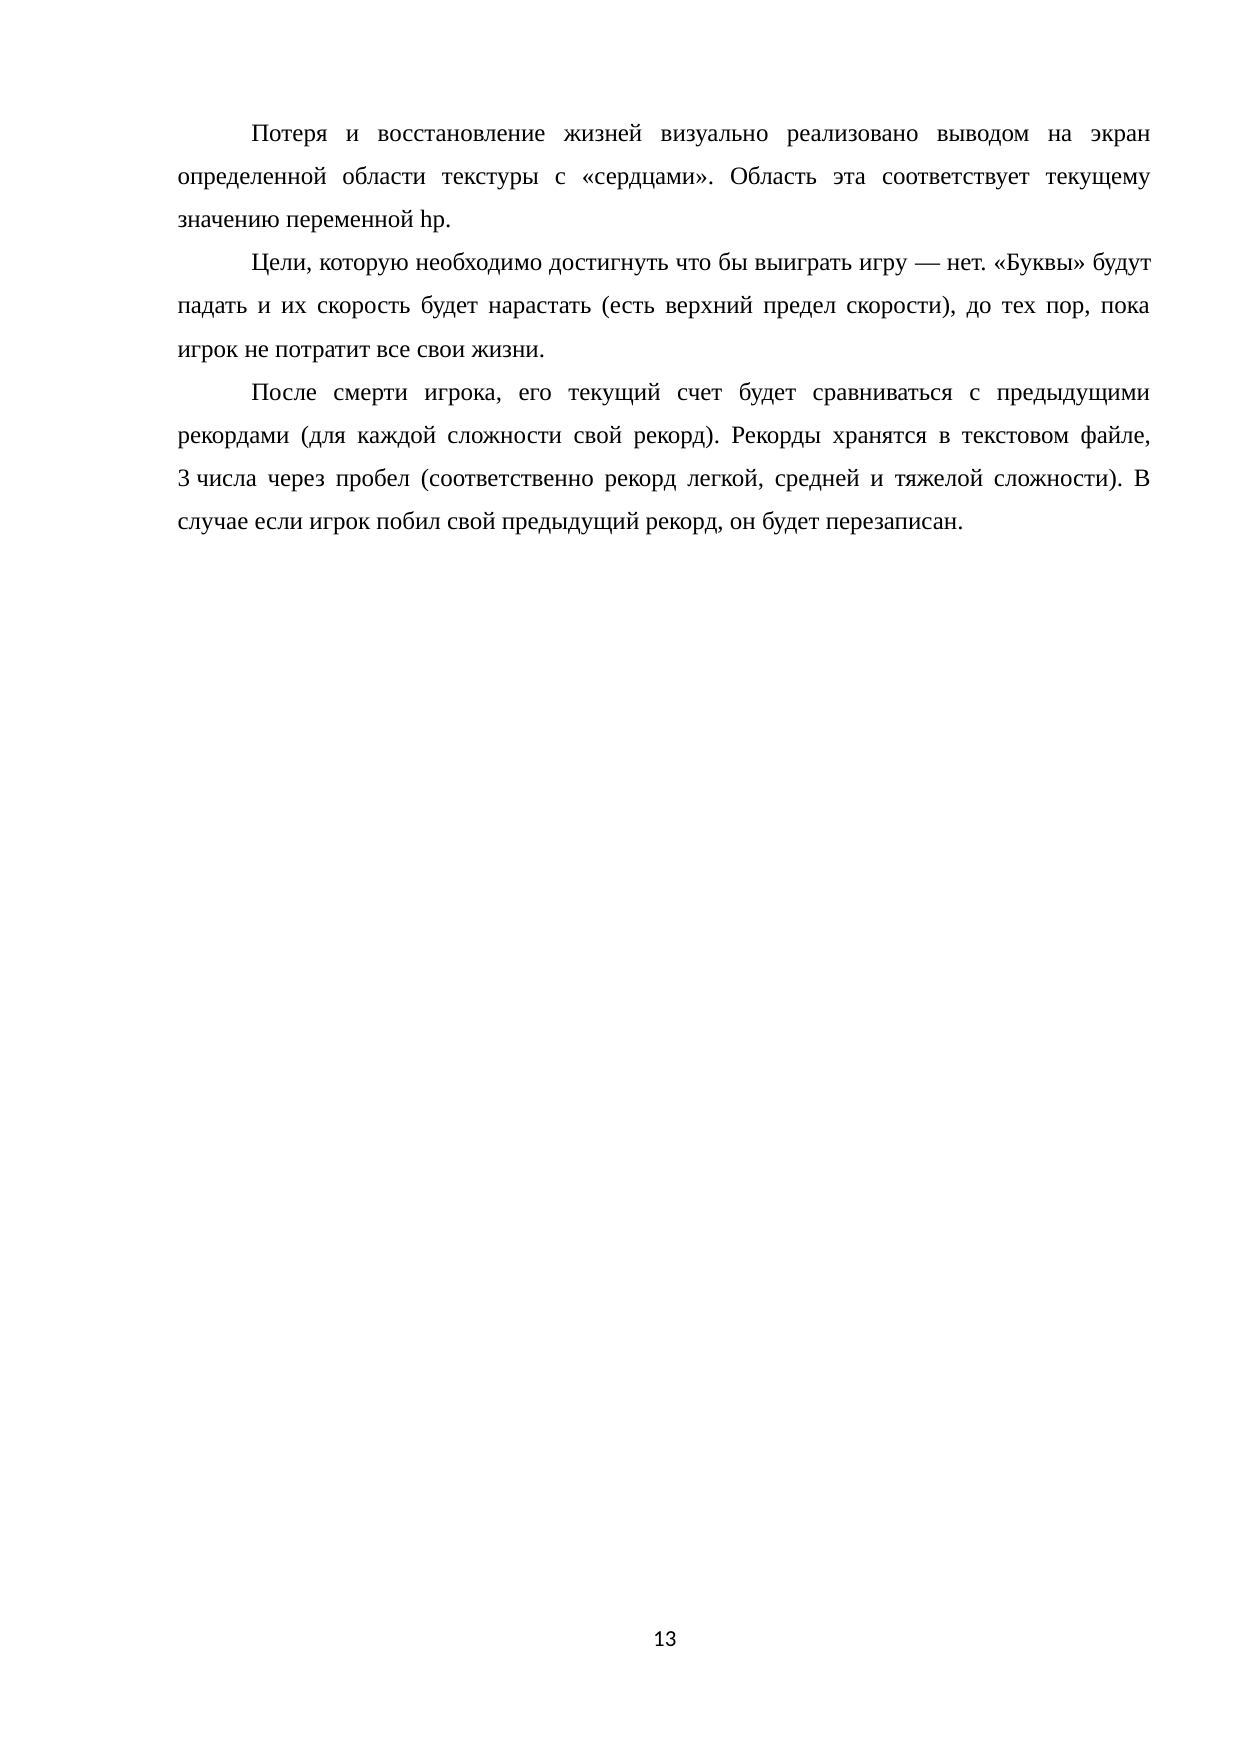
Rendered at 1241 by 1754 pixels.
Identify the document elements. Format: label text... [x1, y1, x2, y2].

text После смерти игрока, его текущий счет будет сравниваться с предыдущими рекордами (для каждой сложности свой рекорд). Рекорды хранятся в текстовом файле, 3 числа через пробел (соответственно рекорд легкой, средней и тяжелой сложности). В случае если игрок побил свой предыдущий рекорд, он будет перезаписан. [177, 377, 1152, 535]
text Цели, которую необходимо достигнуть что бы выиграть игру — нет. «Буквы» будут падать и их скорость будет нарастать (есть верхний предел скорости), до тех пор, пока игрок не потратит все свои жизни. [177, 247, 1152, 362]
text Потеря и восстановление жизней визуально реализовано выводом на экран определенной области текстуры с «сердцами». Область эта соответствует текущему значению переменной hp. [177, 118, 1152, 233]
